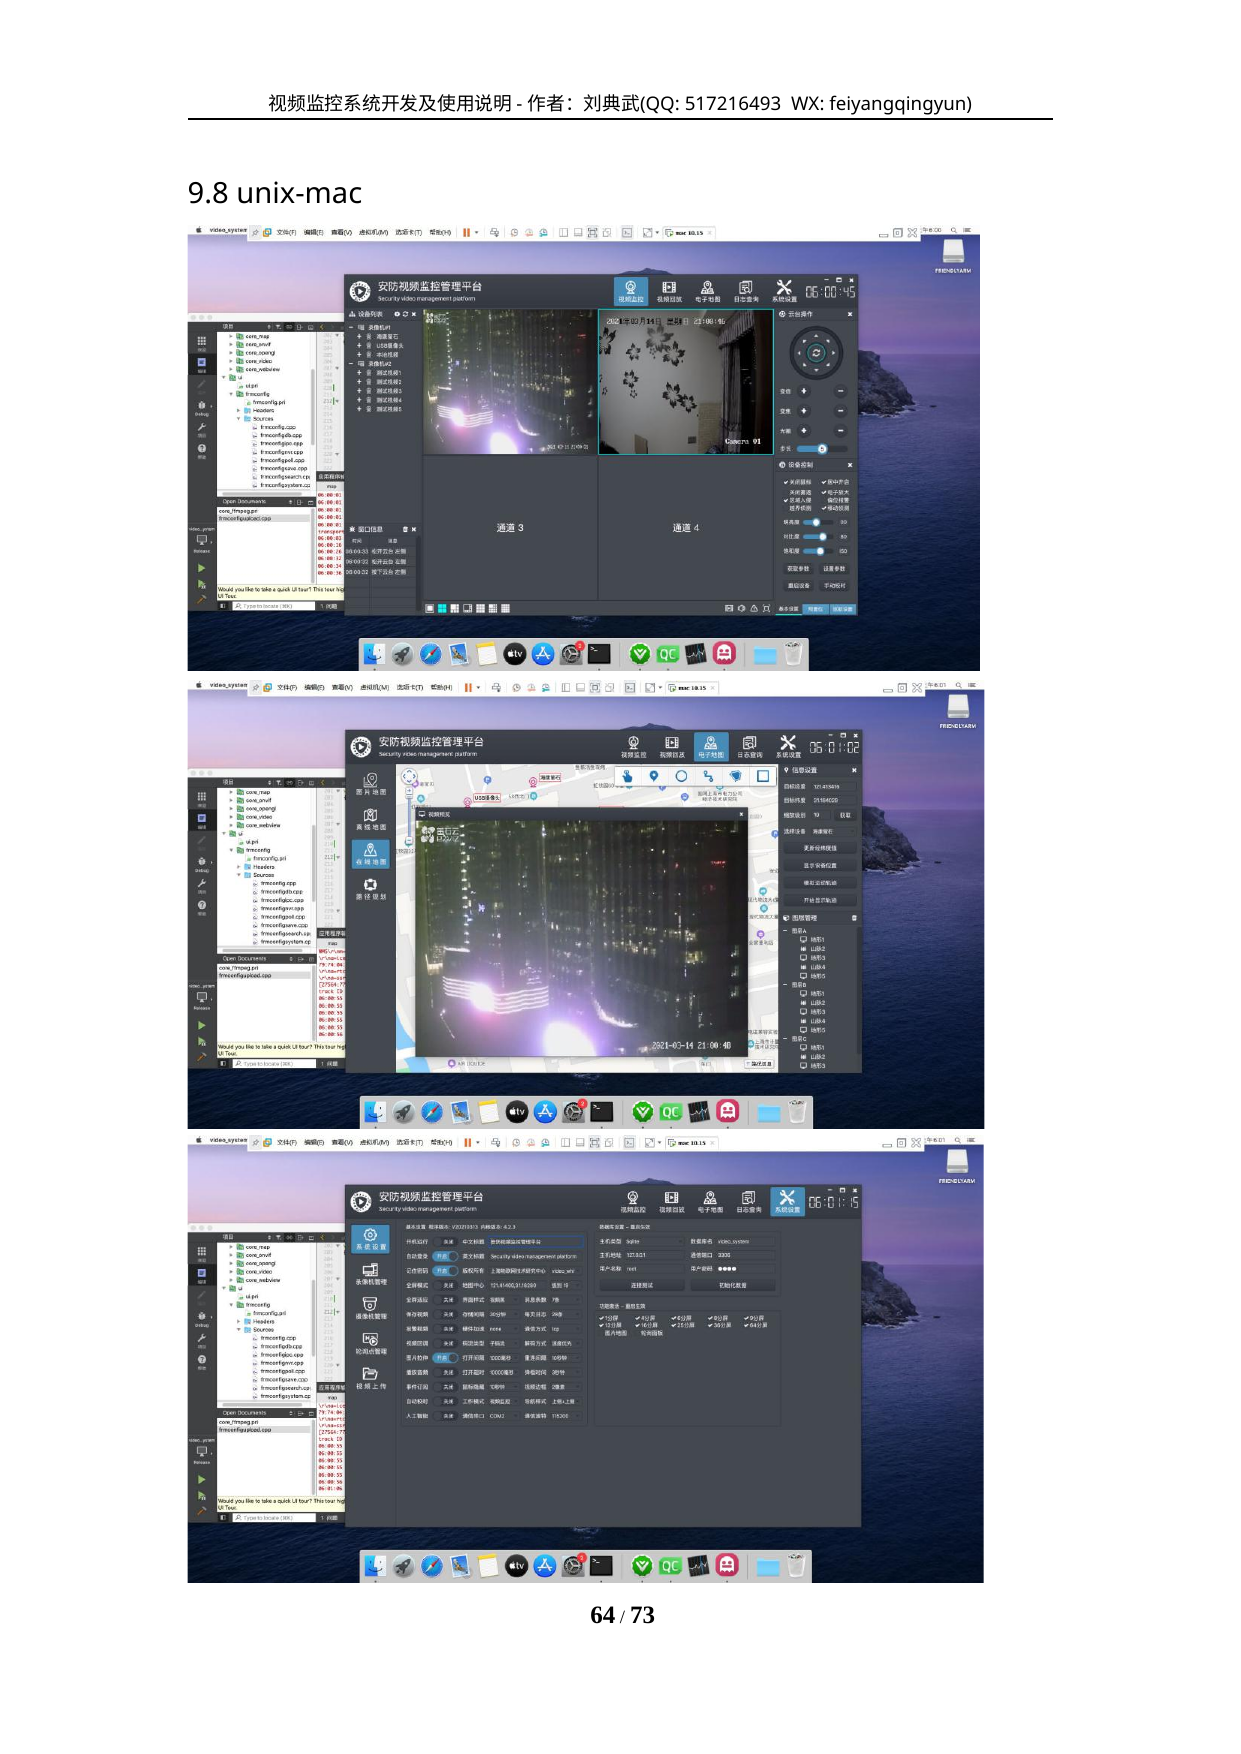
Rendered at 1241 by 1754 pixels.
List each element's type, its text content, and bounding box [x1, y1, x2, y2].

picture [187, 1135, 984, 1583]
picture [187, 680, 985, 1129]
text 9.8 unix-mac [187, 160, 1053, 225]
picture [187, 225, 980, 671]
